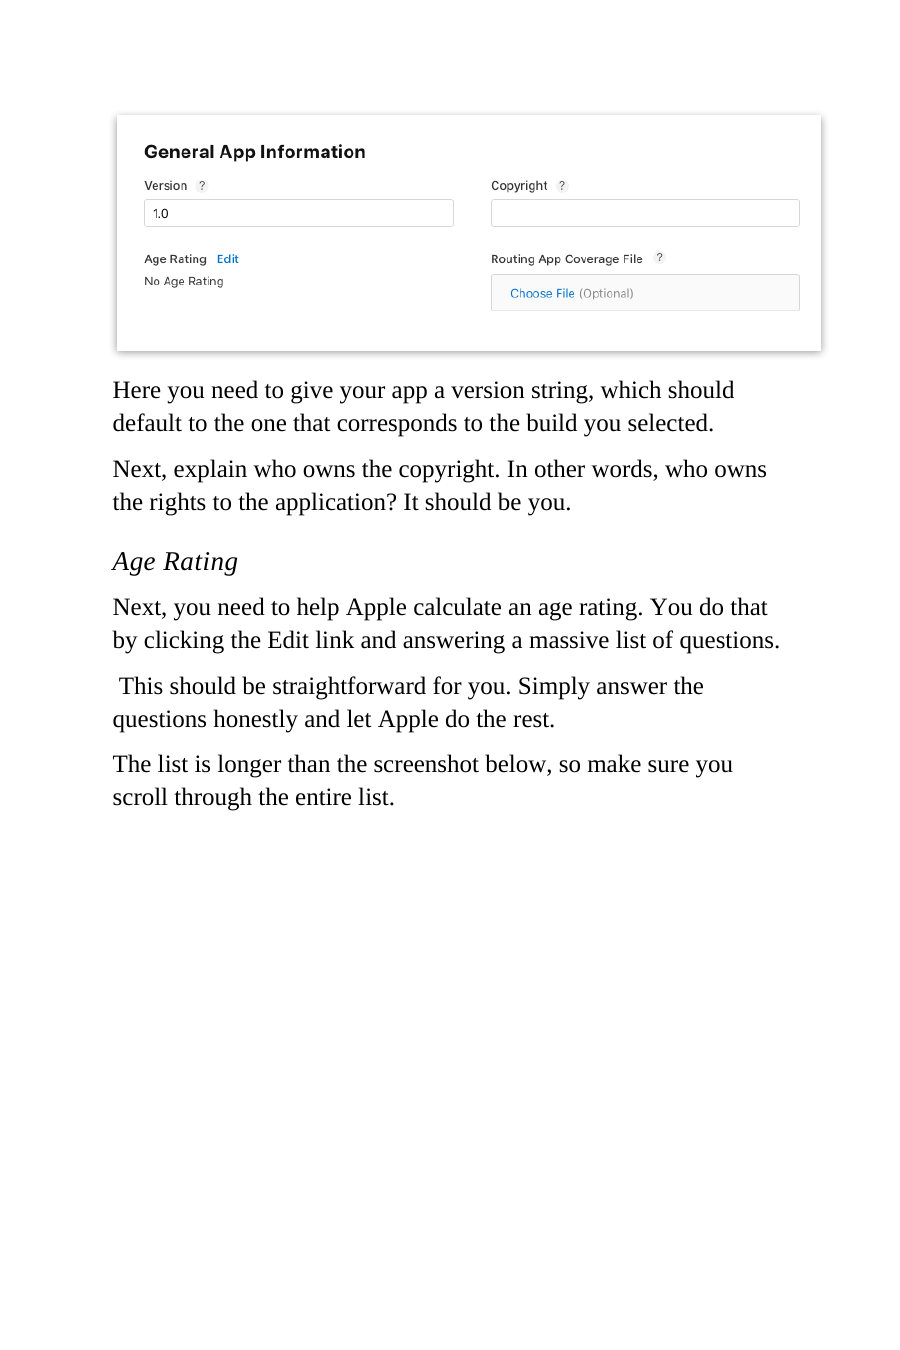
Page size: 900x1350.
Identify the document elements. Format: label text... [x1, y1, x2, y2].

text This should be straightforward for you. Simply answer the questions honestly and let Apple do the rest. [112, 671, 787, 733]
text Here you need to give your app a version string, which should default to the one that corresponds to the build you selected. [112, 375, 787, 437]
text Next, you need to help Apple calculate an age rating. You do that by clicking the Edit link and answering a massive list of questions. [112, 592, 787, 654]
subtitle Age Rating [112, 545, 787, 576]
text The list is longer than the screenshot below, so make sure you scroll through the entire list. [112, 749, 787, 811]
picture [131, 129, 806, 336]
text Next, explain who owns the copyright. In other words, who owns the rights to the application? It should be you. [112, 454, 787, 516]
